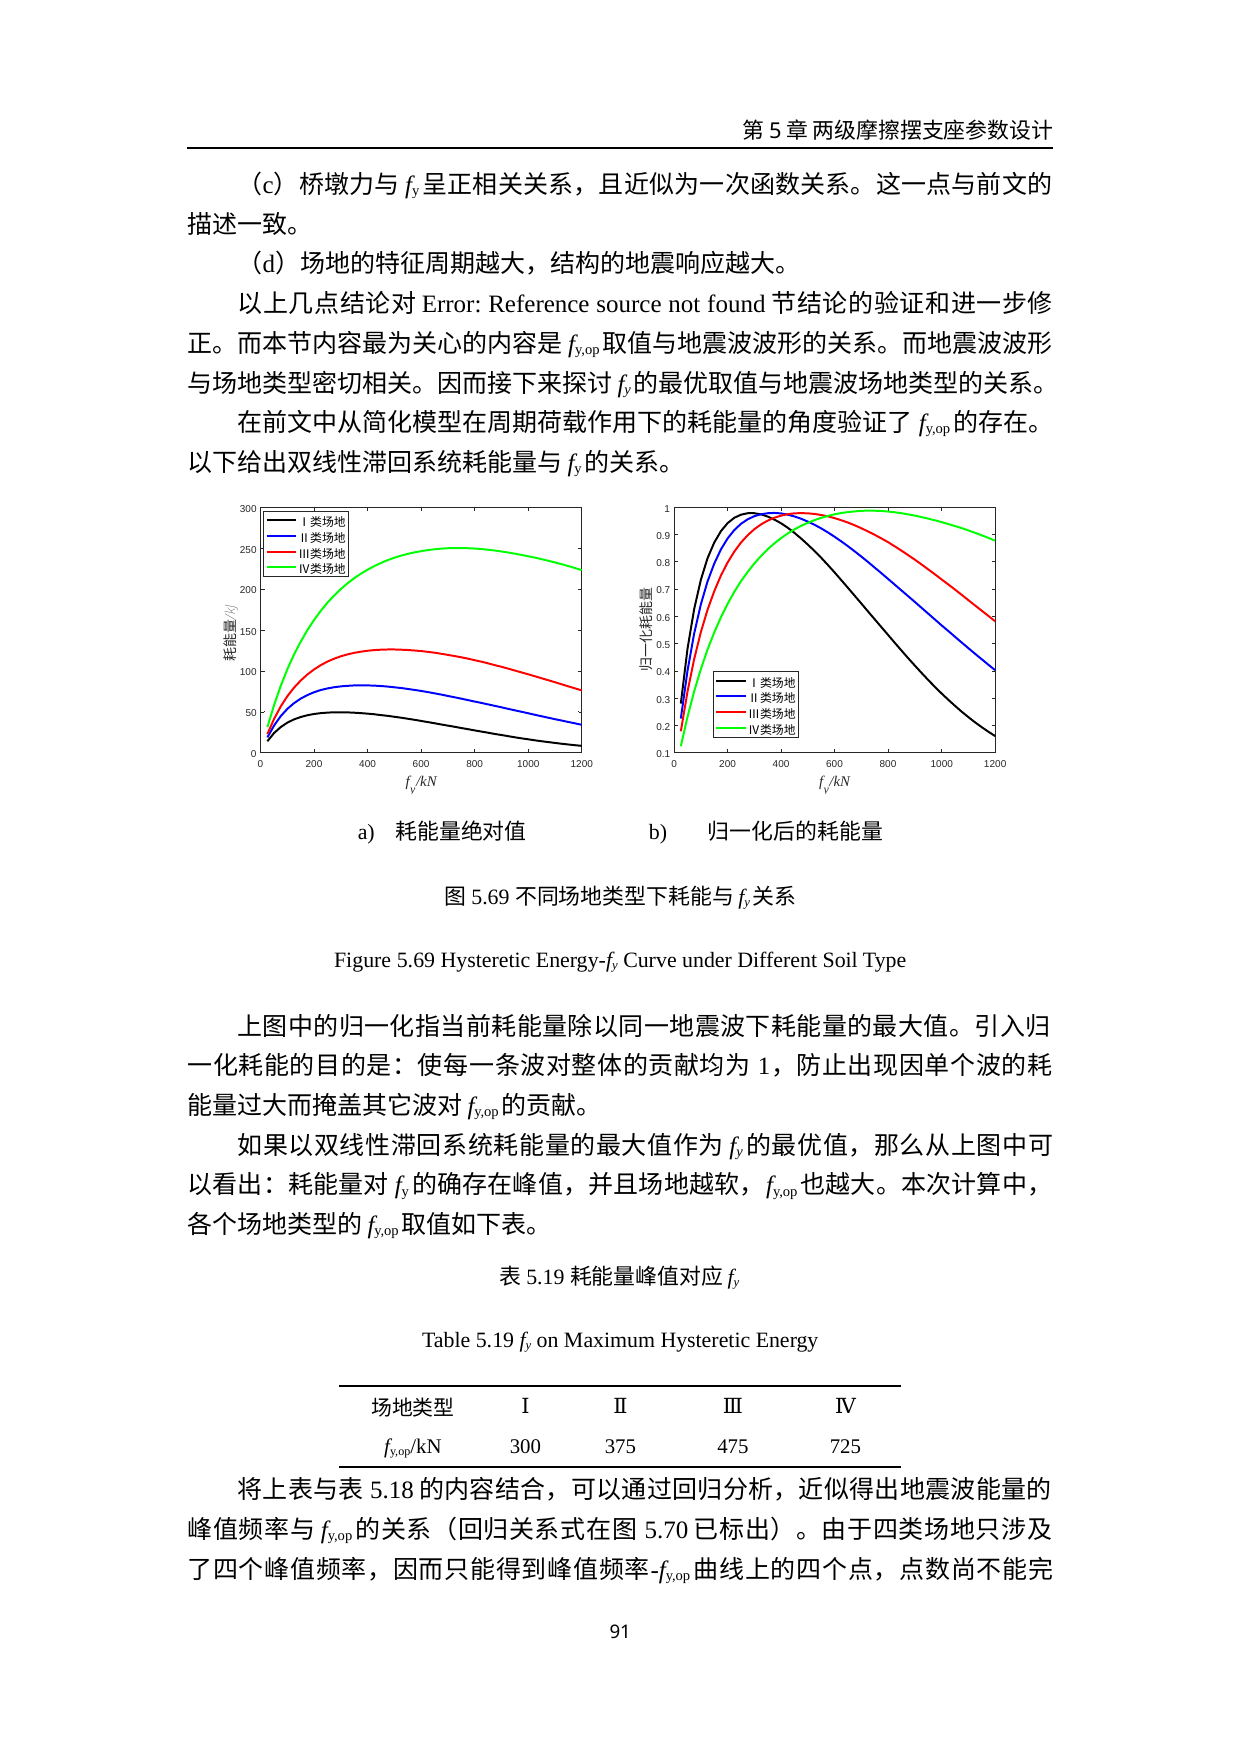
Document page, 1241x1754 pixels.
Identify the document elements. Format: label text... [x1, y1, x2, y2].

table_cell 725 [789, 1426, 901, 1466]
table_cell 375 [564, 1426, 676, 1466]
text （d）场地的特征周期越大，结构的地震响应越大。 [187, 242, 1053, 282]
table_header 场地类型 [339, 1387, 487, 1426]
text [187, 1468, 1053, 1587]
table_cell 475 [676, 1426, 789, 1466]
table_cell 300 [487, 1426, 564, 1466]
table_header Ⅰ [487, 1387, 564, 1426]
table_cell fy,op/kN [339, 1426, 487, 1466]
text 上图中的归一化指当前耗能量除以同一地震波下耗能量的最大值。引入归一化耗能的目的是：使每一条波对整体的贡献均为1，防止出现因单个波的耗能量过大而掩盖其它波对fy,op的贡献。 [187, 1004, 1053, 1123]
text 如果以双线性滞回系统耗能量的最大值作为fy的最优值，那么从上图中可以看出：耗能量对fy的确存在峰值，并且场地越软，fy,op也越大。本次计算中，各个场地类型的fy,op取值如下表。 [187, 1123, 1053, 1243]
text （c）桥墩力与fy呈正相关关系，且近似为一次函数关系。这一点与前文的描述一致。 [187, 163, 1053, 242]
table_header Ⅲ [676, 1387, 789, 1426]
list 耗能量绝对值 b) 归一化后的耗能量 [187, 810, 1053, 850]
table_header Ⅳ [789, 1387, 901, 1426]
text 在前文中从简化模型在周期荷载作用下的耗能量的角度验证了fy,op的存在。以下给出双线性滞回系统耗能量与fy的关系。 [187, 401, 1053, 480]
table_header Ⅱ [564, 1387, 676, 1426]
